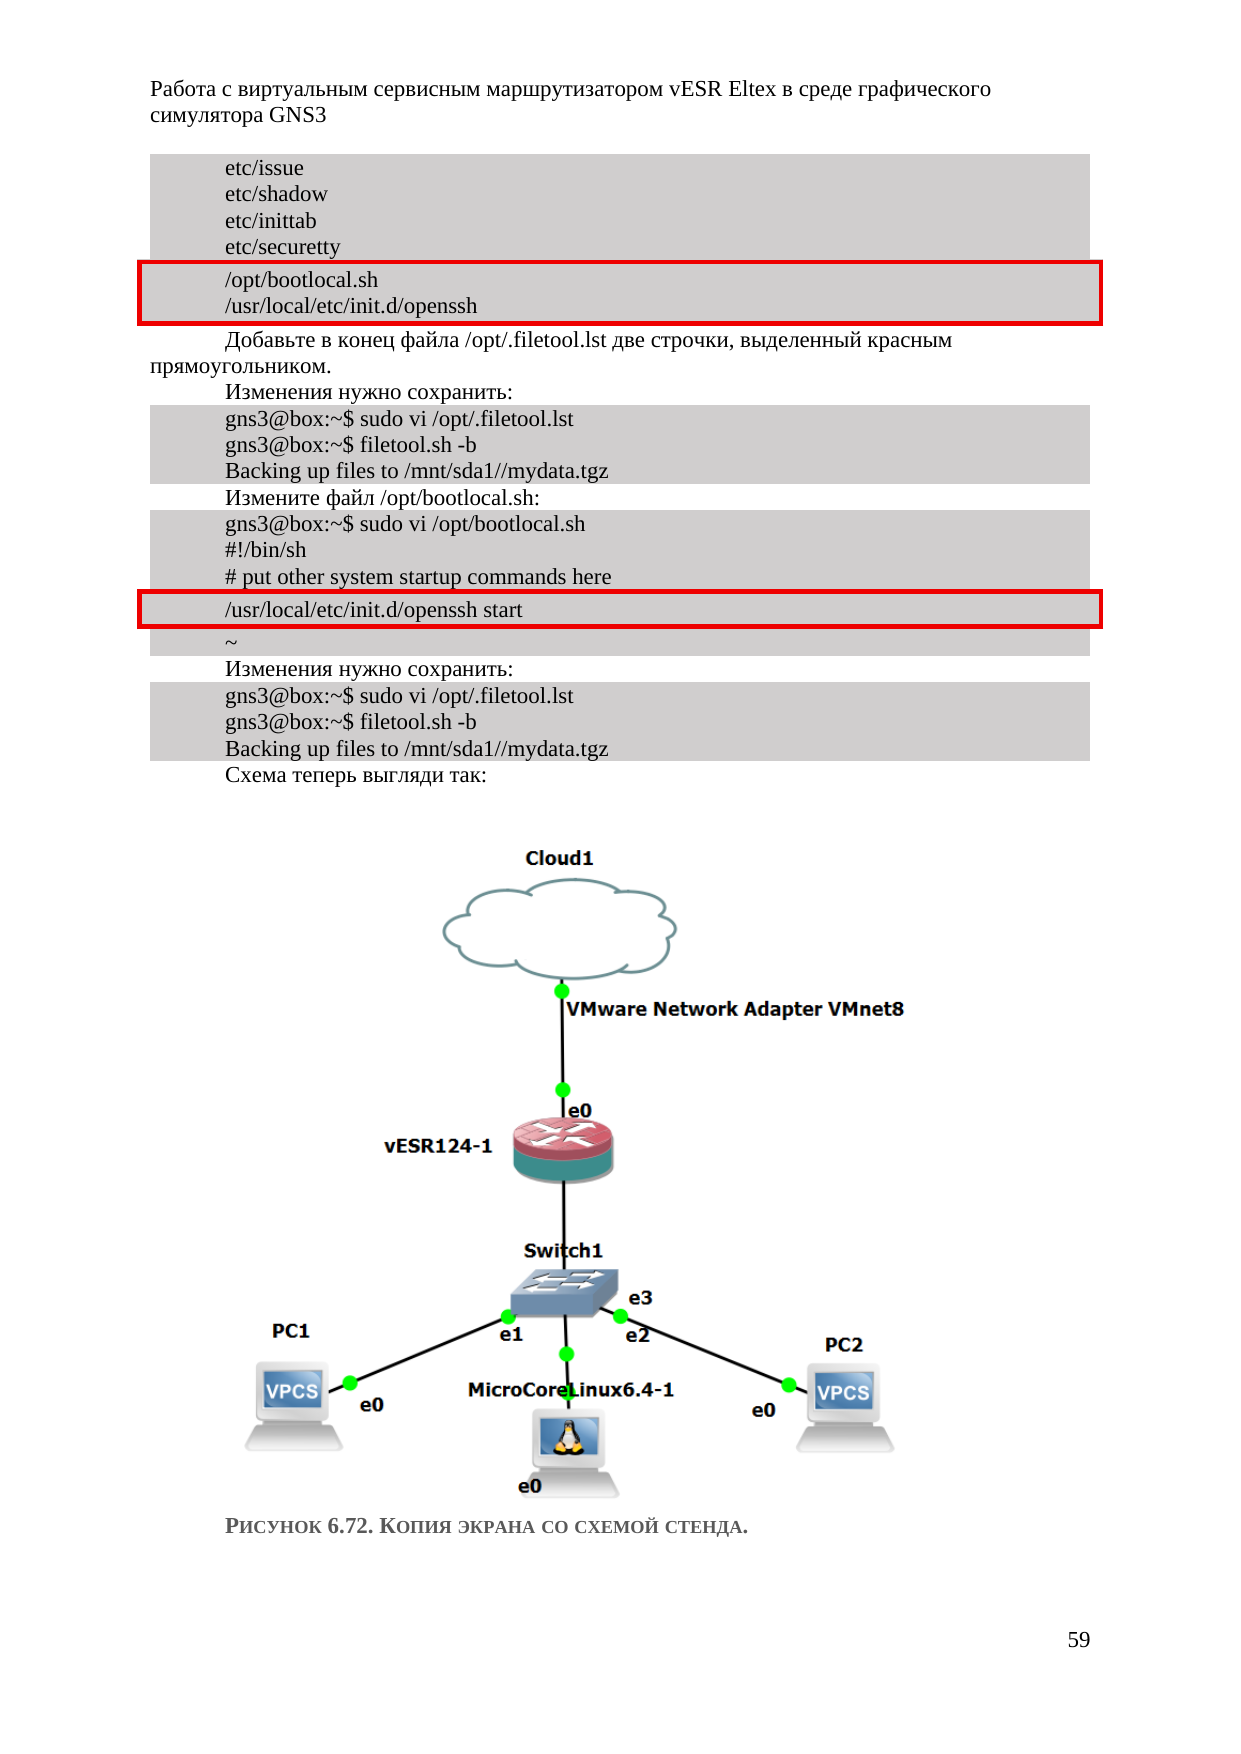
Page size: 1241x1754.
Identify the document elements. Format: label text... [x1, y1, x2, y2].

text gns3@box:~$ sudo vi /opt/.filetool.lst [150, 405, 1090, 431]
text ~ [150, 629, 1090, 656]
text etc/shadow [150, 180, 1090, 207]
text Схема теперь выгляди так: [150, 761, 1090, 787]
text gns3@box:~$ filetool.sh -b [150, 708, 1090, 734]
text gns3@box:~$ filetool.sh -b [150, 431, 1090, 457]
picture [225, 787, 948, 1512]
text Backing up files to /mnt/sda1//mydata.tgz [150, 734, 1090, 761]
text Backing up files to /mnt/sda1//mydata.tgz [150, 457, 1090, 484]
text /usr/local/etc/init.d/openssh [142, 286, 1099, 321]
text Добавьте в конец файла /opt/.filetool.lst две строчки, выделенный красным прямоугольником. [150, 326, 1090, 378]
text Измените файл /opt/bootlocal.sh: [150, 484, 1090, 510]
text etc/inittab [150, 207, 1090, 233]
text etc/securetty [150, 233, 1090, 259]
text #!/bin/sh [150, 537, 1090, 563]
text Изменения нужно сохранить: [150, 656, 1090, 682]
text gns3@box:~$ sudo vi /opt/bootlocal.sh [150, 510, 1090, 537]
text /usr/local/etc/init.d/openssh start [142, 594, 1099, 624]
text Изменения нужно сохранить: [150, 378, 1090, 405]
text etc/issue [150, 154, 1090, 180]
text gns3@box:~$ sudo vi /opt/.filetool.lst [150, 682, 1090, 708]
text # put other system startup commands here [150, 563, 1090, 589]
text /opt/bootlocal.sh [142, 264, 1099, 286]
